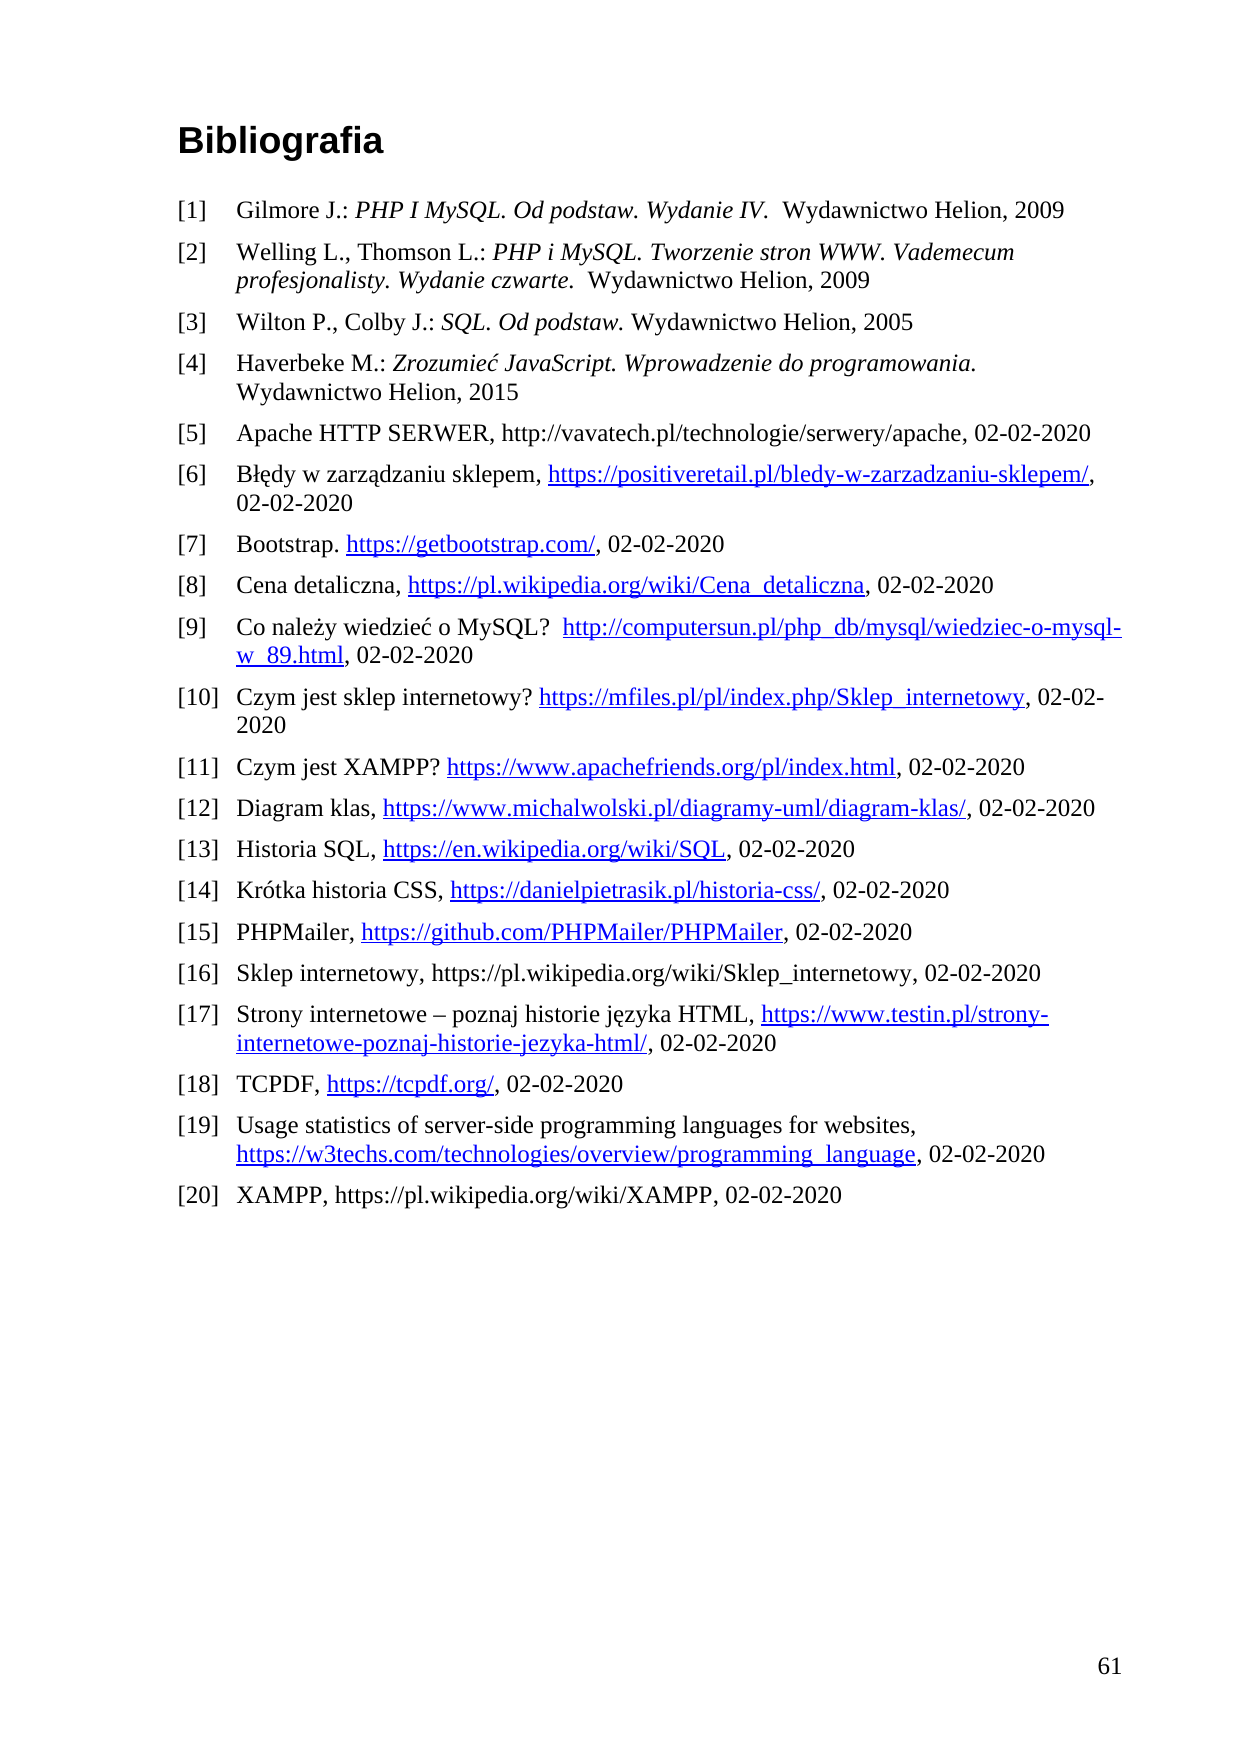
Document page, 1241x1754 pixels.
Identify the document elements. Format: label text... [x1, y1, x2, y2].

text [14] Krótka historia CSS, https://danielpietrasik.pl/historia-css/, 02-02-2020 [177, 875, 1122, 904]
text [6] Błędy w zarządzaniu sklepem, https://positiveretail.pl/bledy-w-zarzadzaniu-sklepem/, 02-02-2020 [177, 459, 1122, 517]
text [8] Cena detaliczna, https://pl.wikipedia.org/wiki/Cena_detaliczna, 02-02-2020 [177, 570, 1122, 599]
text [7] Bootstrap. https://getbootstrap.com/, 02-02-2020 [177, 529, 1122, 558]
text [1] Gilmore J.: PHP I MySQL. Od podstaw. Wydanie IV. Wydawnictwo Helion, 2009 [177, 195, 1122, 224]
text [18] TCPDF, https://tcpdf.org/, 02-02-2020 [177, 1069, 1122, 1098]
text [2] Welling L., Thomson L.: PHP i MySQL. Tworzenie stron WWW. Vademecum profesjonalisty. Wydanie czwarte. Wydawnictwo Helion, 2009 [177, 237, 1122, 294]
text [15] PHPMailer, https://github.com/PHPMailer/PHPMailer, 02-02-2020 [177, 917, 1122, 945]
text [3] Wilton P., Colby J.: SQL. Od podstaw. Wydawnictwo Helion, 2005 [177, 307, 1122, 335]
text [17] Strony internetowe – poznaj historie języka HTML, https://www.testin.pl/strony-internetowe-poznaj-historie-jezyka-html/, 02-02-2020 [177, 999, 1122, 1057]
text [9] Co należy wiedzieć o MySQL? http://computersun.pl/php_db/mysql/wiedziec-o-mysql-w_89.html, 02-02-2020 [177, 612, 1122, 669]
text [12] Diagram klas, https://www.michalwolski.pl/diagramy-uml/diagram-klas/, 02-02-2020 [177, 793, 1122, 822]
text [13] Historia SQL, https://en.wikipedia.org/wiki/SQL, 02-02-2020 [177, 834, 1122, 863]
text [11] Czym jest XAMPP? https://www.apachefriends.org/pl/index.html, 02-02-2020 [177, 752, 1122, 780]
text [5] Apache HTTP SERWER, http://vavatech.pl/technologie/serwery/apache, 02-02-2020 [177, 418, 1122, 447]
text [16] Sklep internetowy, https://pl.wikipedia.org/wiki/Sklep_internetowy, 02-02-2020 [177, 958, 1122, 987]
text [4] Haverbeke M.: Zrozumieć JavaScript. Wprowadzenie do programowania. Wydawnictwo Helion, 2015 [177, 348, 1122, 405]
text [20] XAMPP, https://pl.wikipedia.org/wiki/XAMPP, 02-02-2020 [177, 1180, 1122, 1209]
subtitle Bibliografia [177, 118, 1122, 161]
text [10] Czym jest sklep internetowy? https://mfiles.pl/pl/index.php/Sklep_internetowy, 02-02-2020 [177, 682, 1122, 739]
text [19] Usage statistics of server-side programming languages for websites, https://w3techs.com/technologies/overview/programming_language, 02-02-2020 [177, 1110, 1122, 1168]
